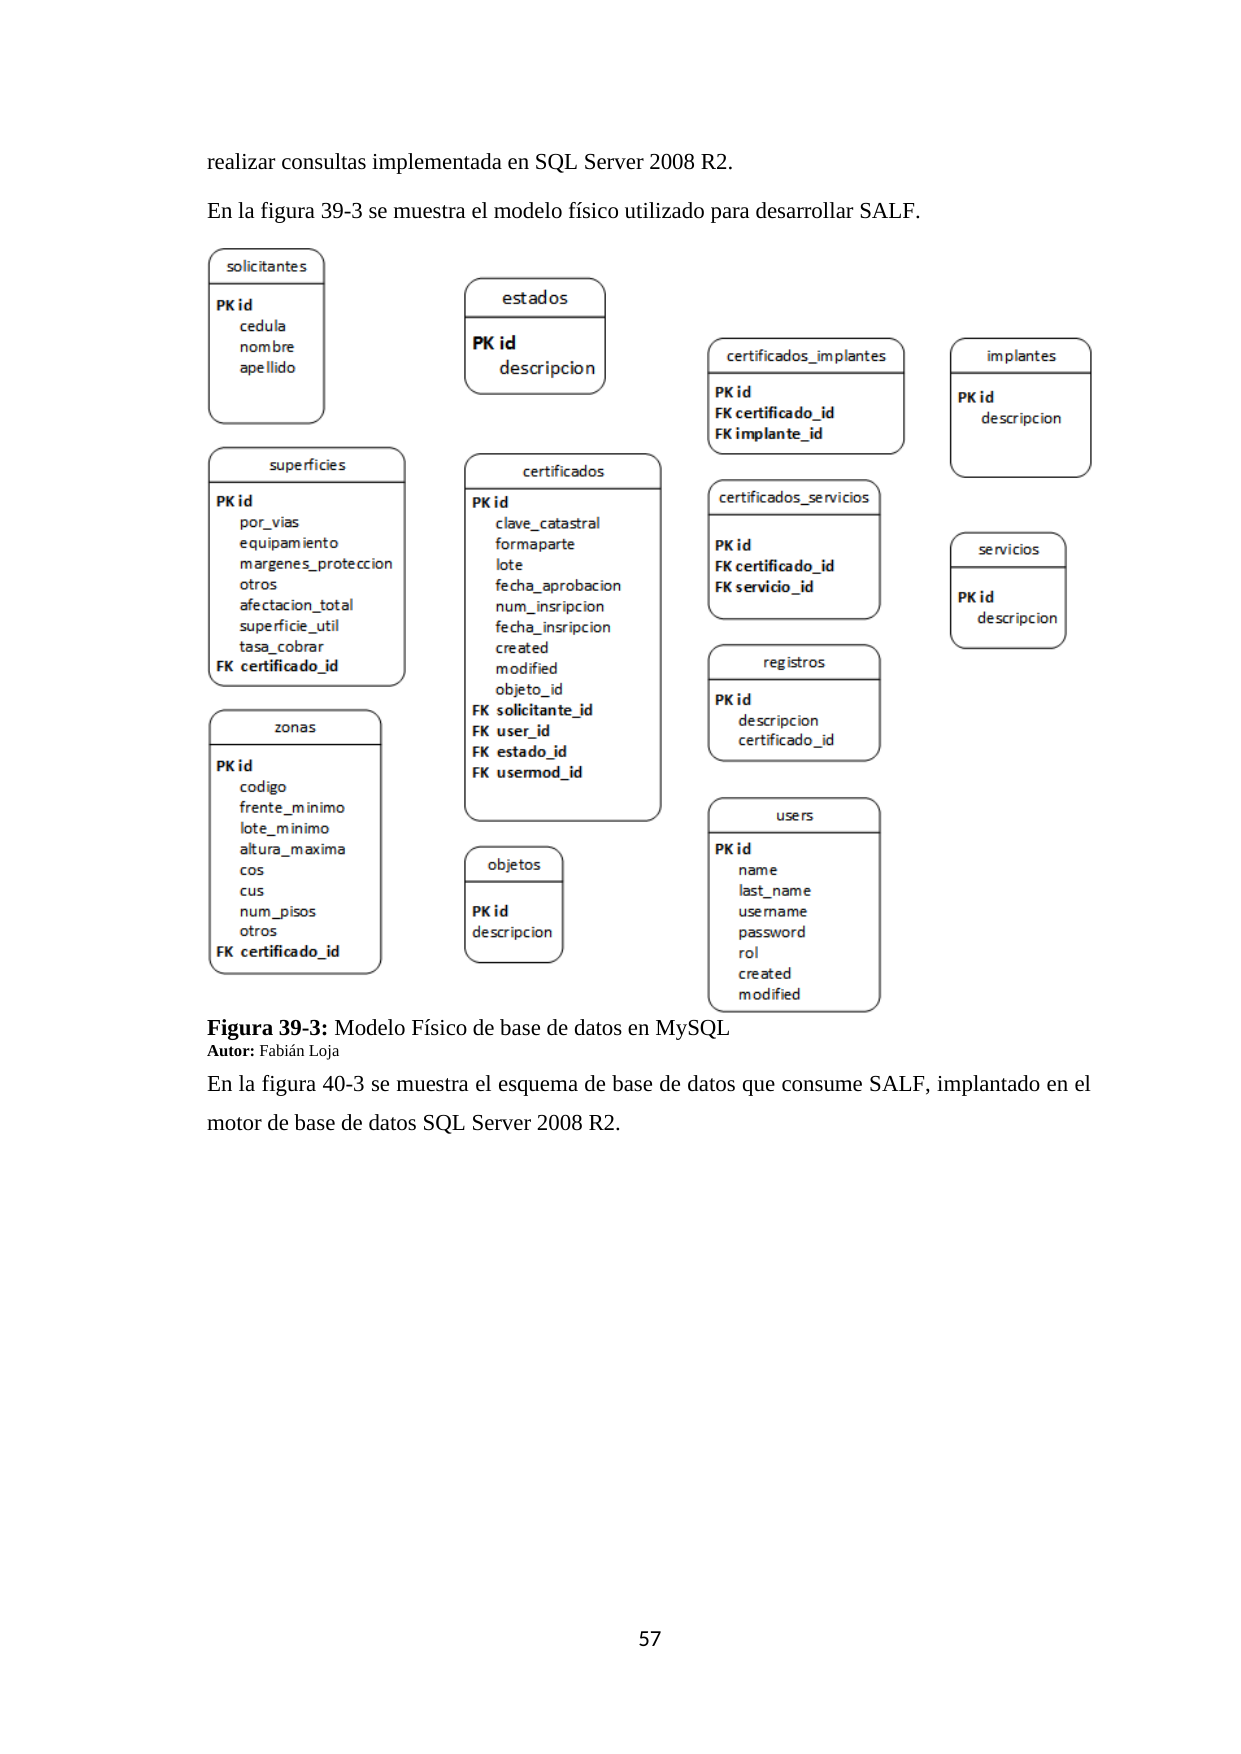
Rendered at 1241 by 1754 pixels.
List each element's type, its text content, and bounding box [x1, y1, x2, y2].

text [207, 148, 1092, 174]
list Figura 39-3: Modelo Físico de base de datos en MySQL [207, 1014, 1092, 1040]
picture [206, 247, 1093, 1014]
text En la figura 39-3 se muestra el modelo físico utilizado para desarrollar SALF. [207, 198, 1092, 224]
text En la figura 40-3 se muestra el esquema de base de datos que consume SALF, implantado en el motor de base de datos SQL Server 2008 R2. [207, 1070, 1092, 1136]
text Autor: Fabián Loja [207, 1040, 1092, 1059]
